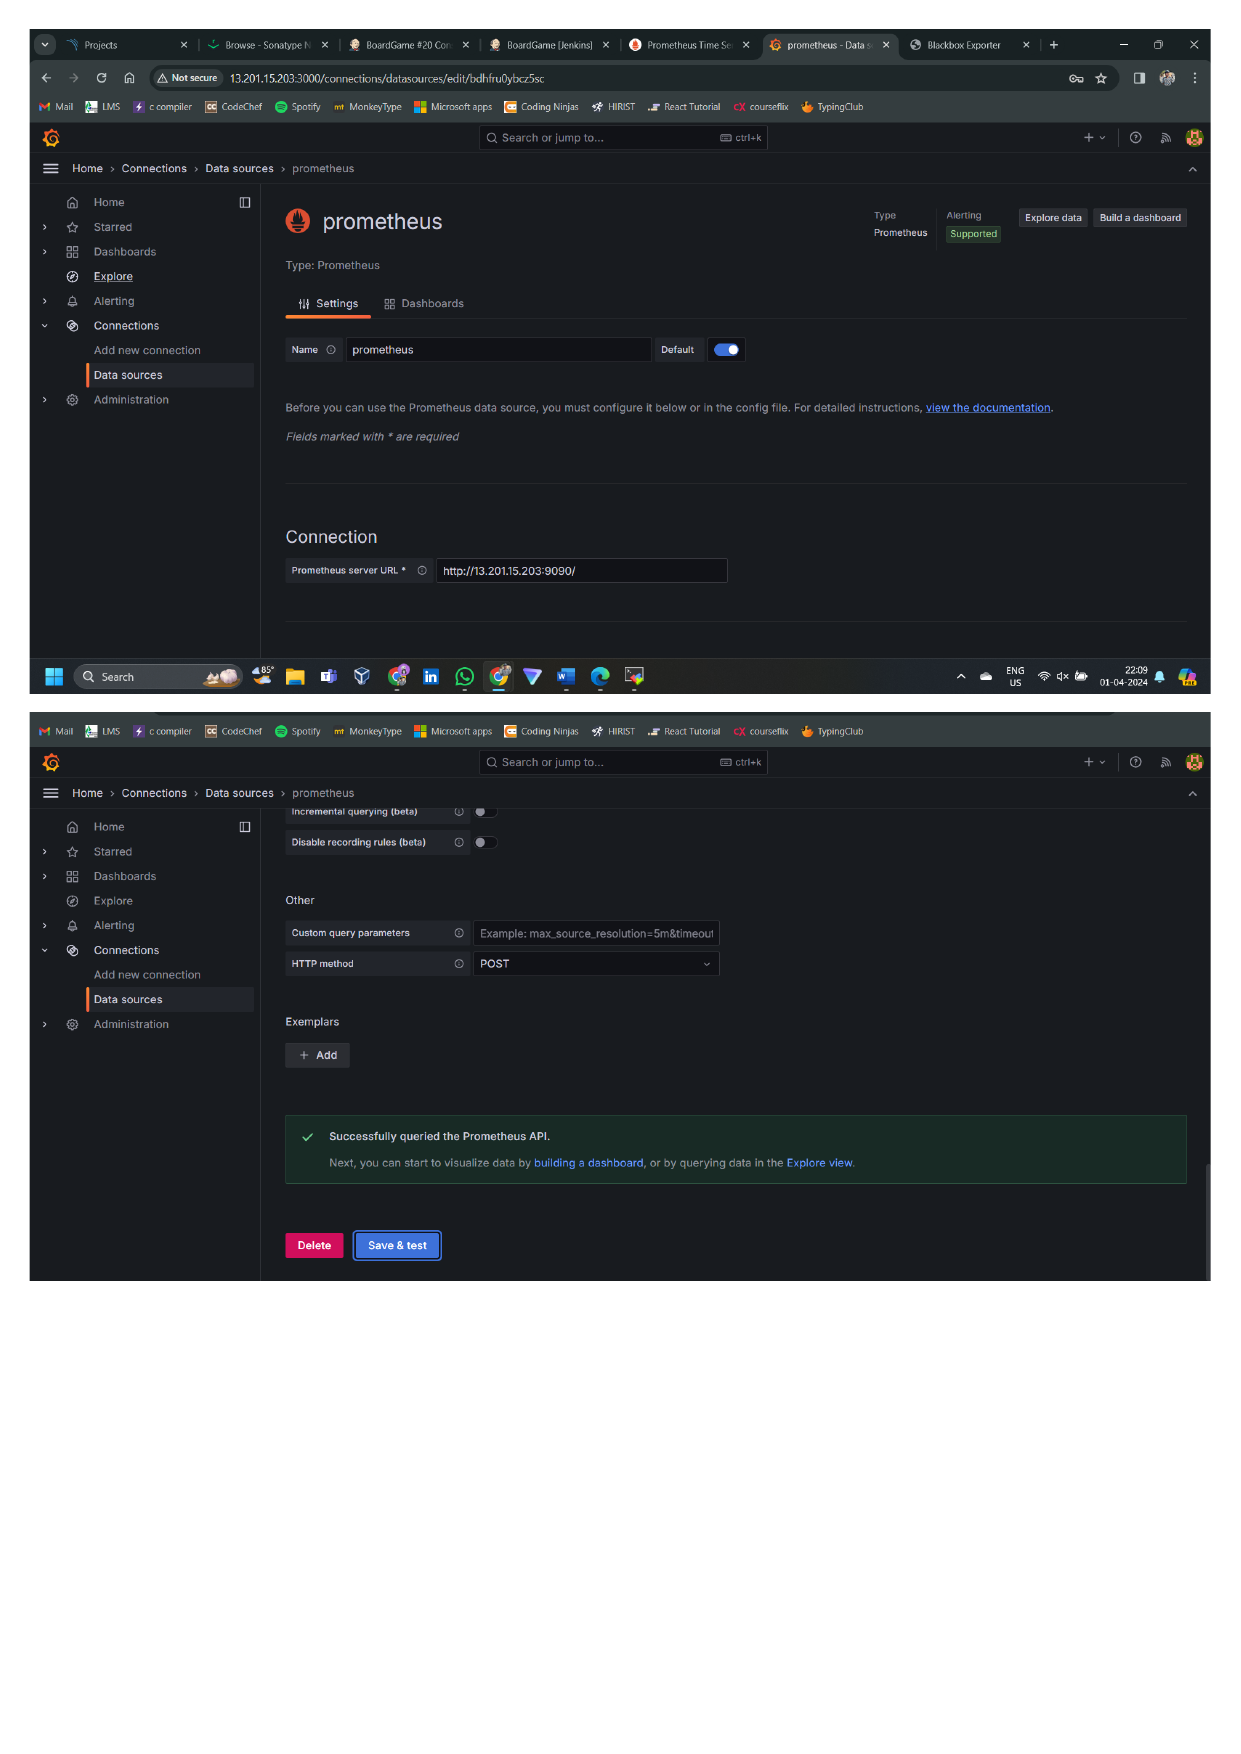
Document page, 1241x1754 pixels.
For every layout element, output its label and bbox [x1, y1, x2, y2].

picture [29, 29, 1211, 694]
picture [29, 712, 1211, 1281]
